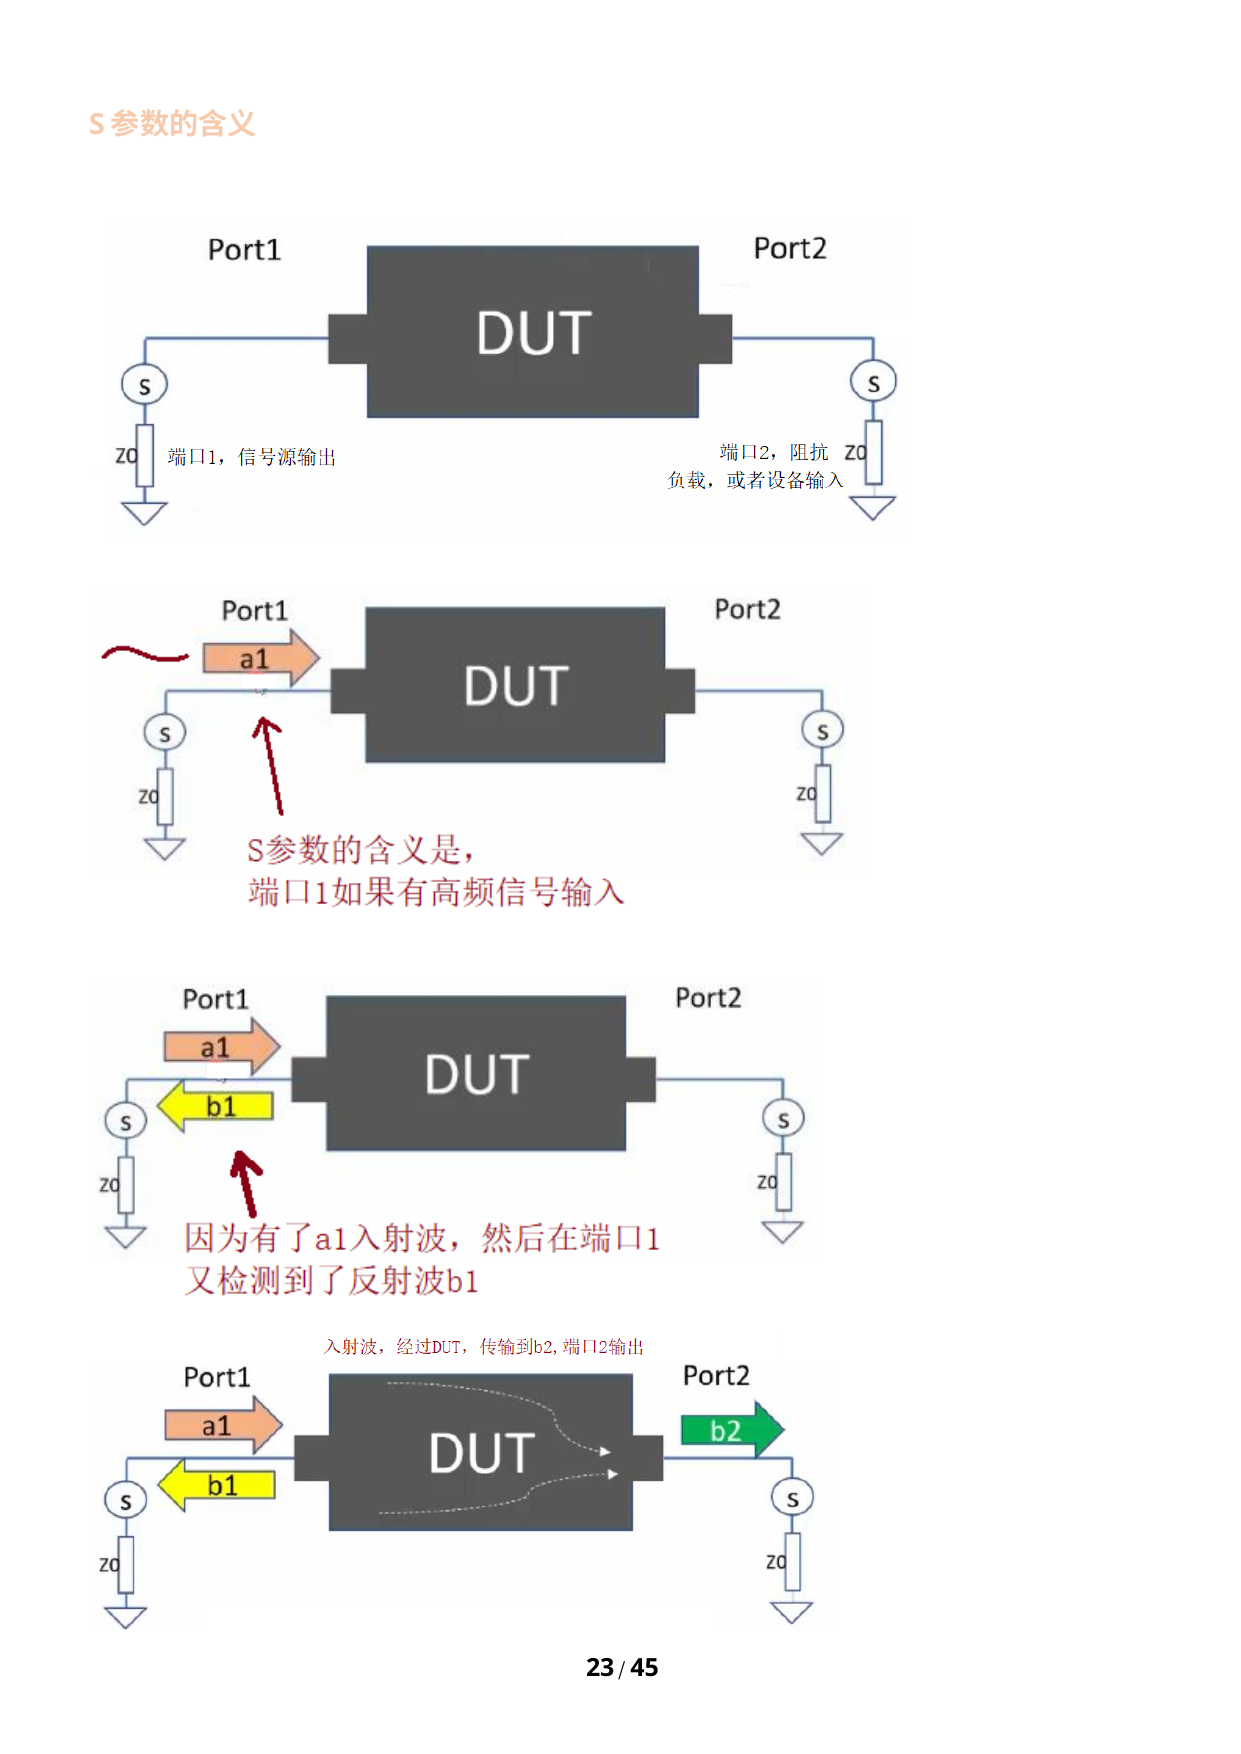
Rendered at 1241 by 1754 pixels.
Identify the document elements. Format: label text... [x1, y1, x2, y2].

picture [88, 586, 866, 926]
picture [88, 972, 833, 1319]
text S参数的含义 [89, 89, 1152, 154]
picture [88, 1331, 845, 1643]
picture [88, 221, 912, 543]
